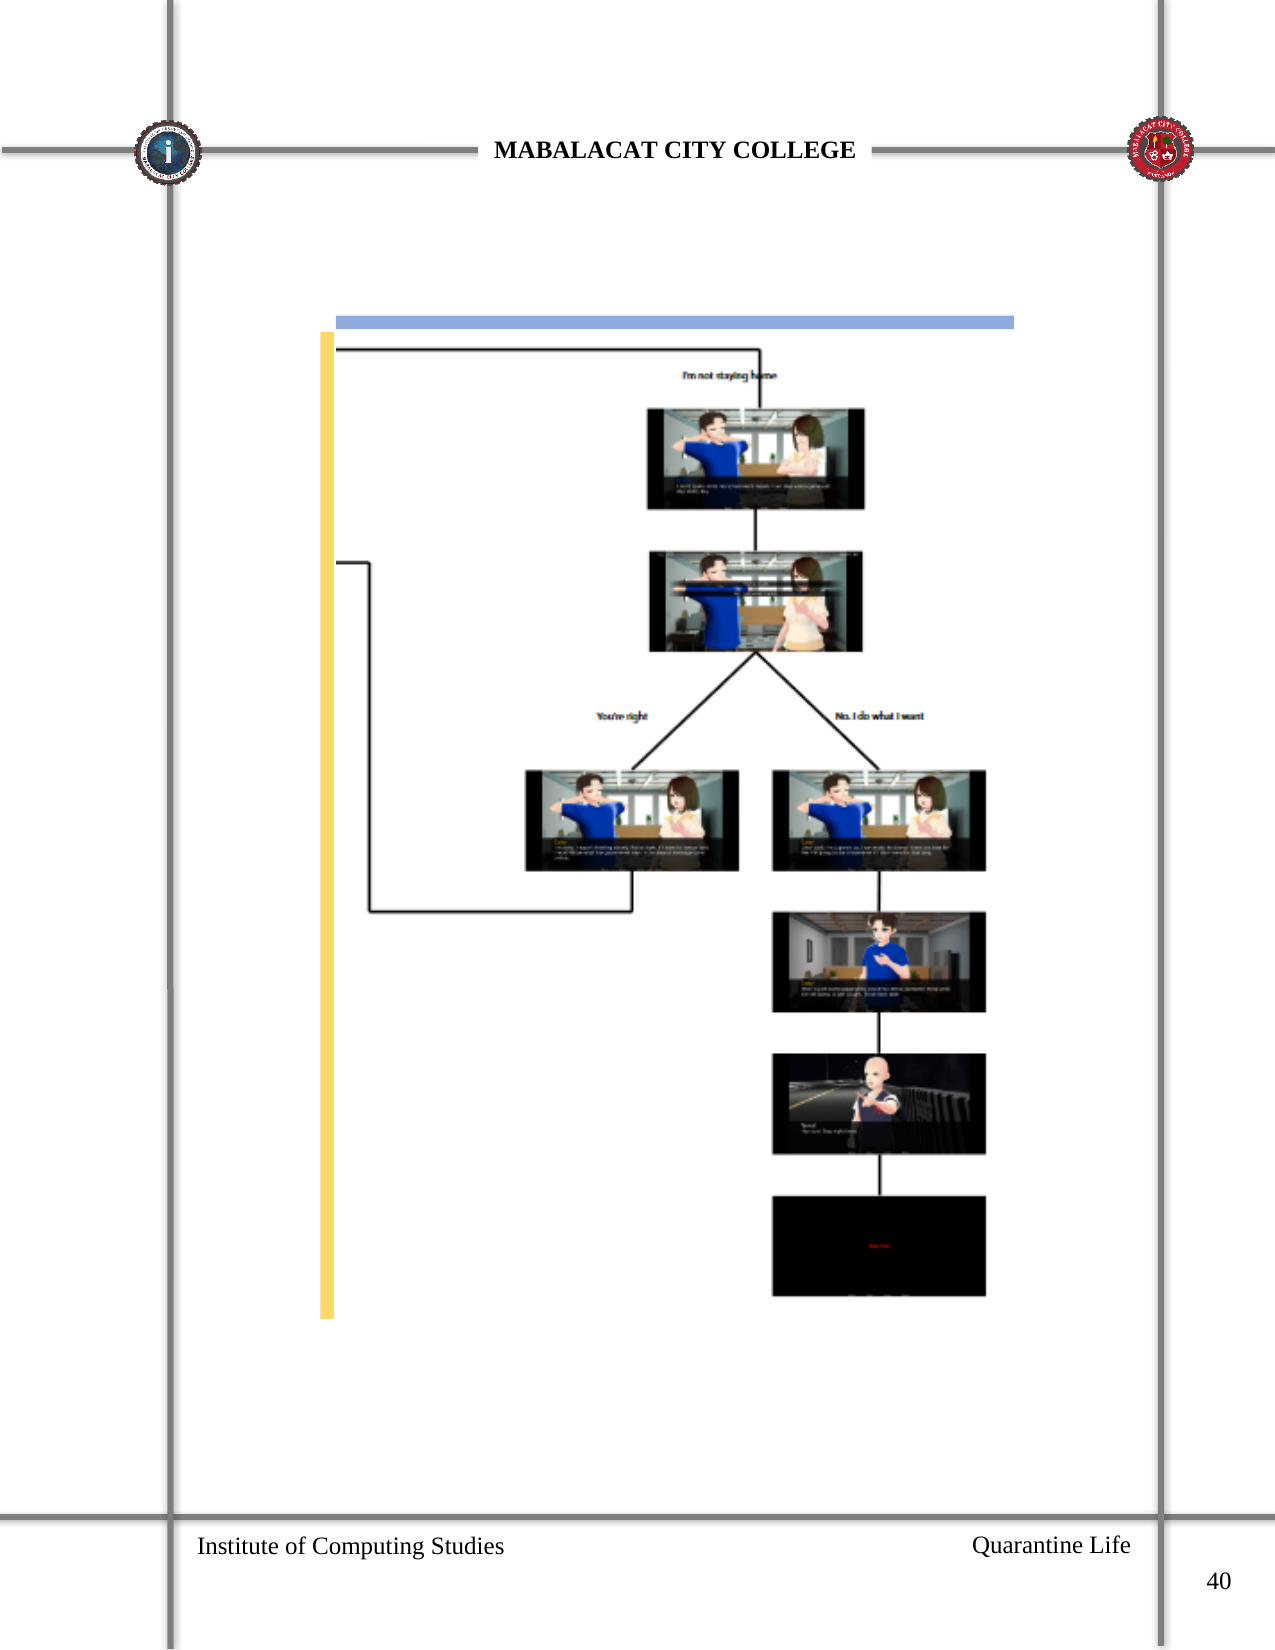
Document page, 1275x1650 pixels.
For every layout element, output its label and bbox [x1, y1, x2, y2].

picture [336, 331, 1014, 1318]
picture [132, 117, 203, 188]
picture [1125, 113, 1196, 184]
